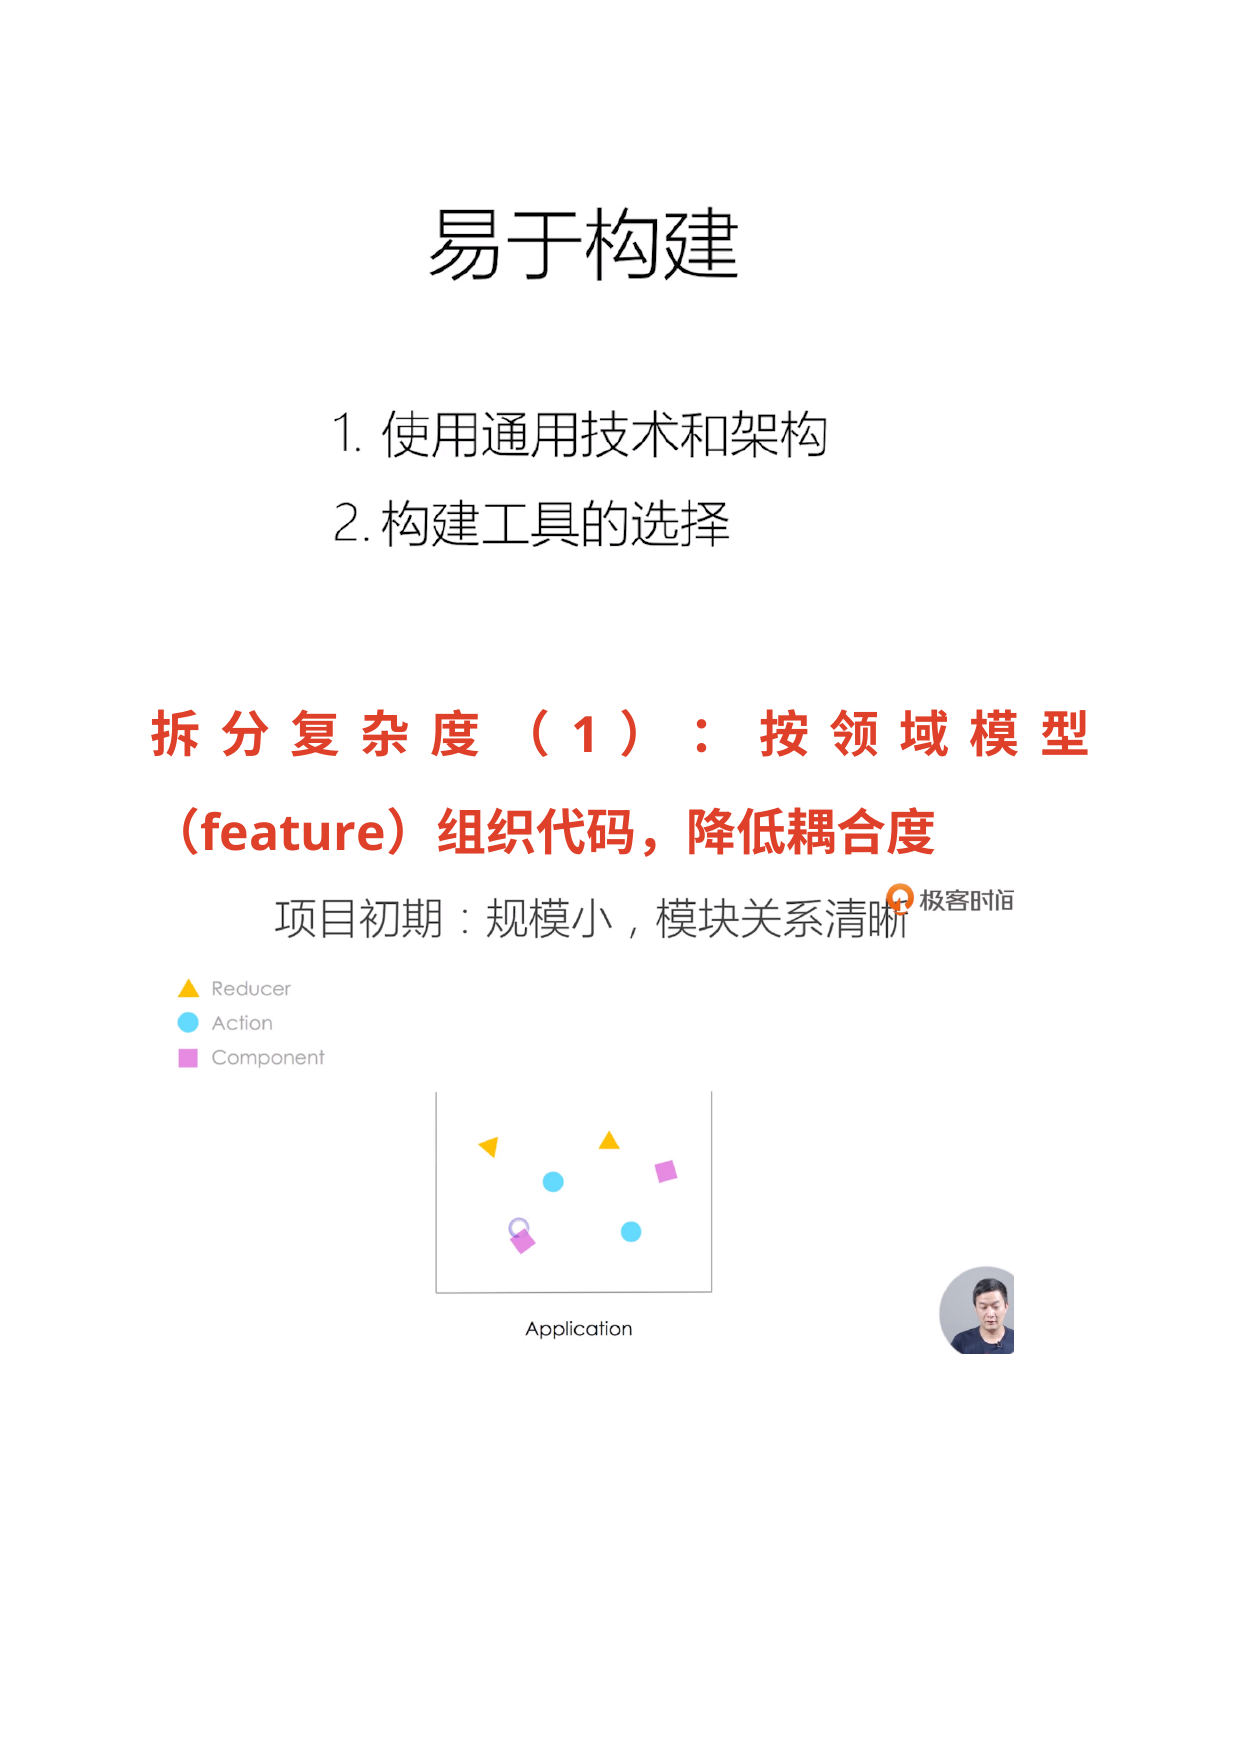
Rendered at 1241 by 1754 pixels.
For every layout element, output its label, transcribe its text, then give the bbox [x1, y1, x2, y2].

text 拆分复杂度（1）：按领域模型（feature）组织代码，降低耦合度 [150, 682, 1090, 877]
picture [150, 162, 1014, 603]
picture [150, 877, 1014, 1354]
